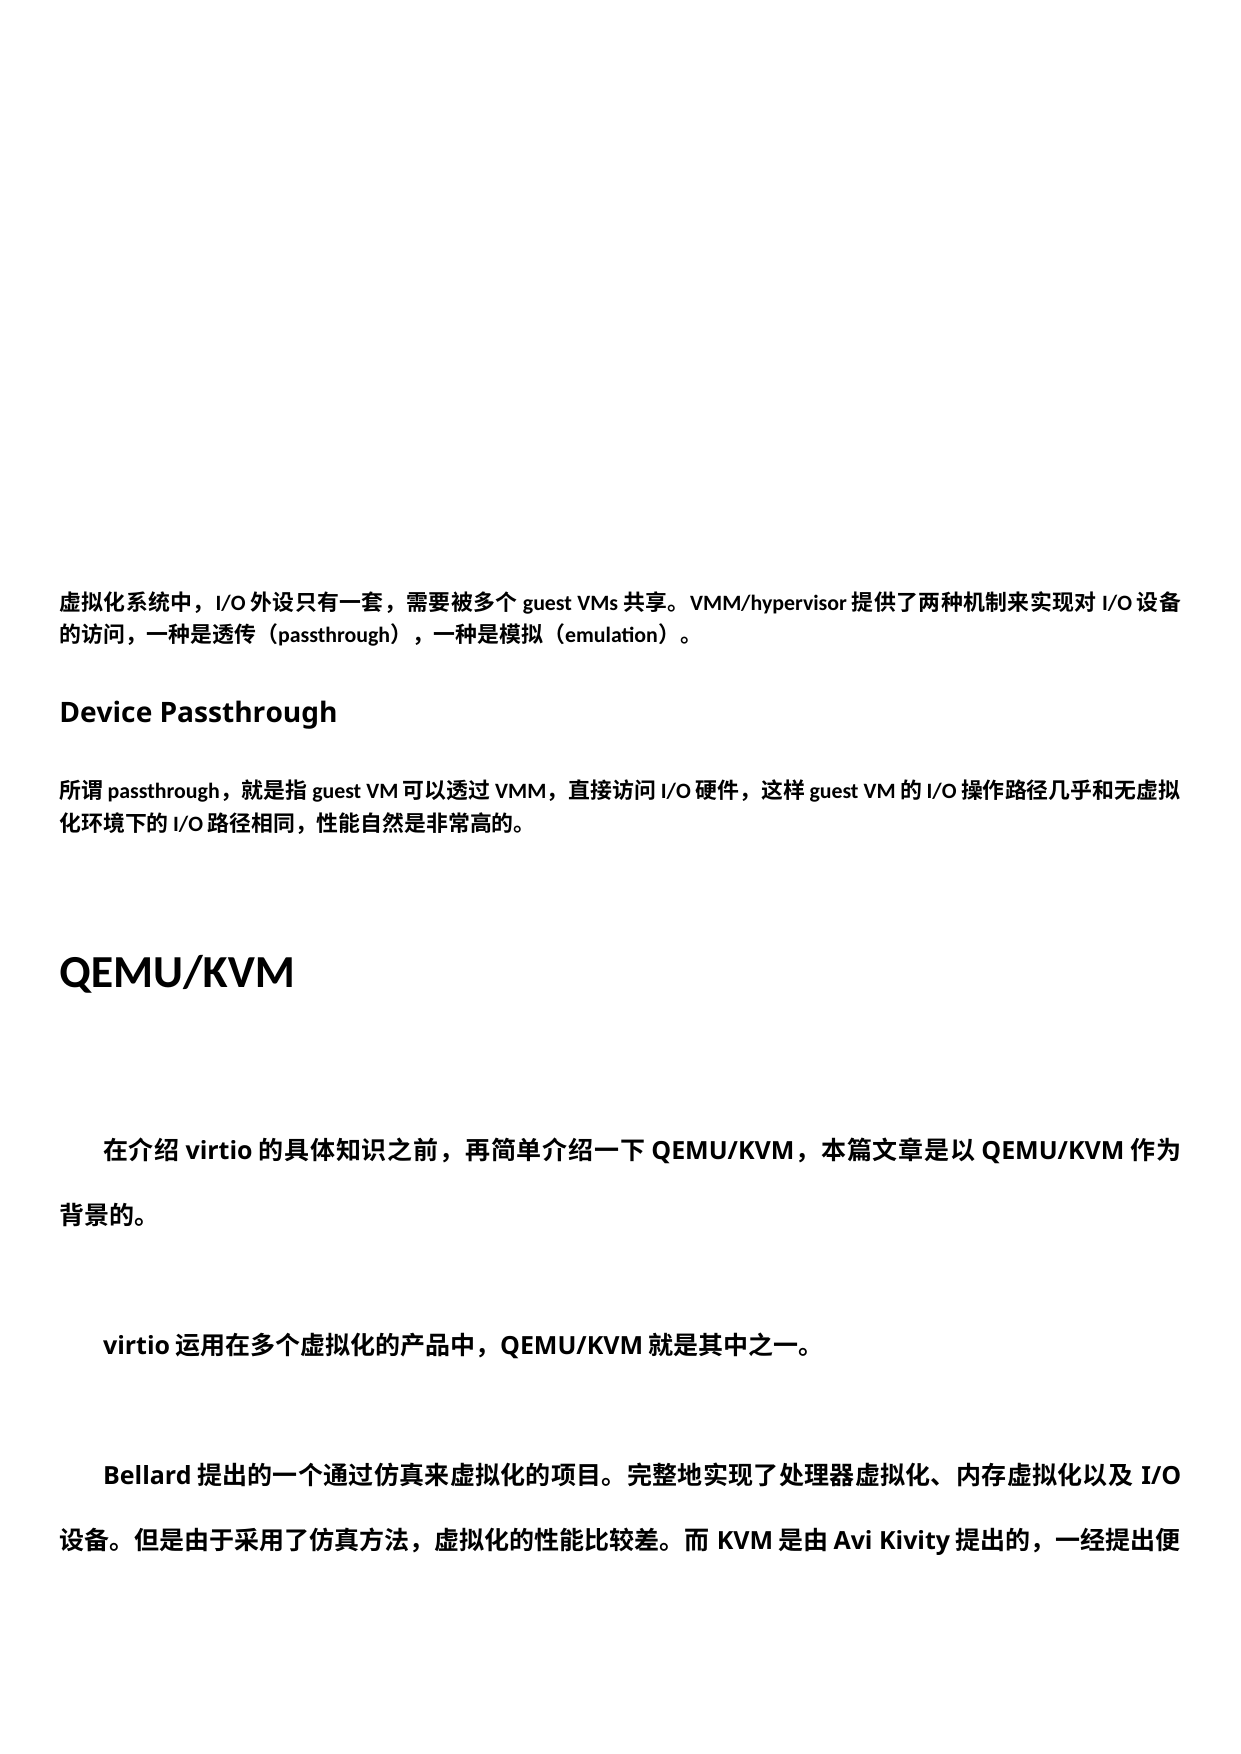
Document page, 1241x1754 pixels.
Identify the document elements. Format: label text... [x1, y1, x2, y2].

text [59, 1441, 1181, 1571]
subtitle Device Passthrough [59, 679, 1181, 744]
text virtio运用在多个虚拟化的产品中，QEMU/KVM就是其中之一。 [59, 1311, 1181, 1376]
text 在介绍virtio的具体知识之前，再简单介绍一下QEMU/KVM，本篇文章是以QEMU/KVM作为背景的。 [59, 1116, 1181, 1246]
text 所谓passthrough，就是指guest VM可以透过VMM，直接访问I/O硬件，这样guest VM的I/O操作路径几乎和无虚拟化环境下的I/O路径相同，性能自然是非常高的。 [59, 773, 1181, 838]
text 虚拟化系统中，I/O外设只有一套，需要被多个guest VMs共享。VMM/hypervisor提供了两种机制来实现对I/O设备的访问，一种是透传（passthrough），一种是模拟（emulation）。 [59, 584, 1181, 649]
subtitle QEMU/KVM [59, 938, 1181, 1003]
